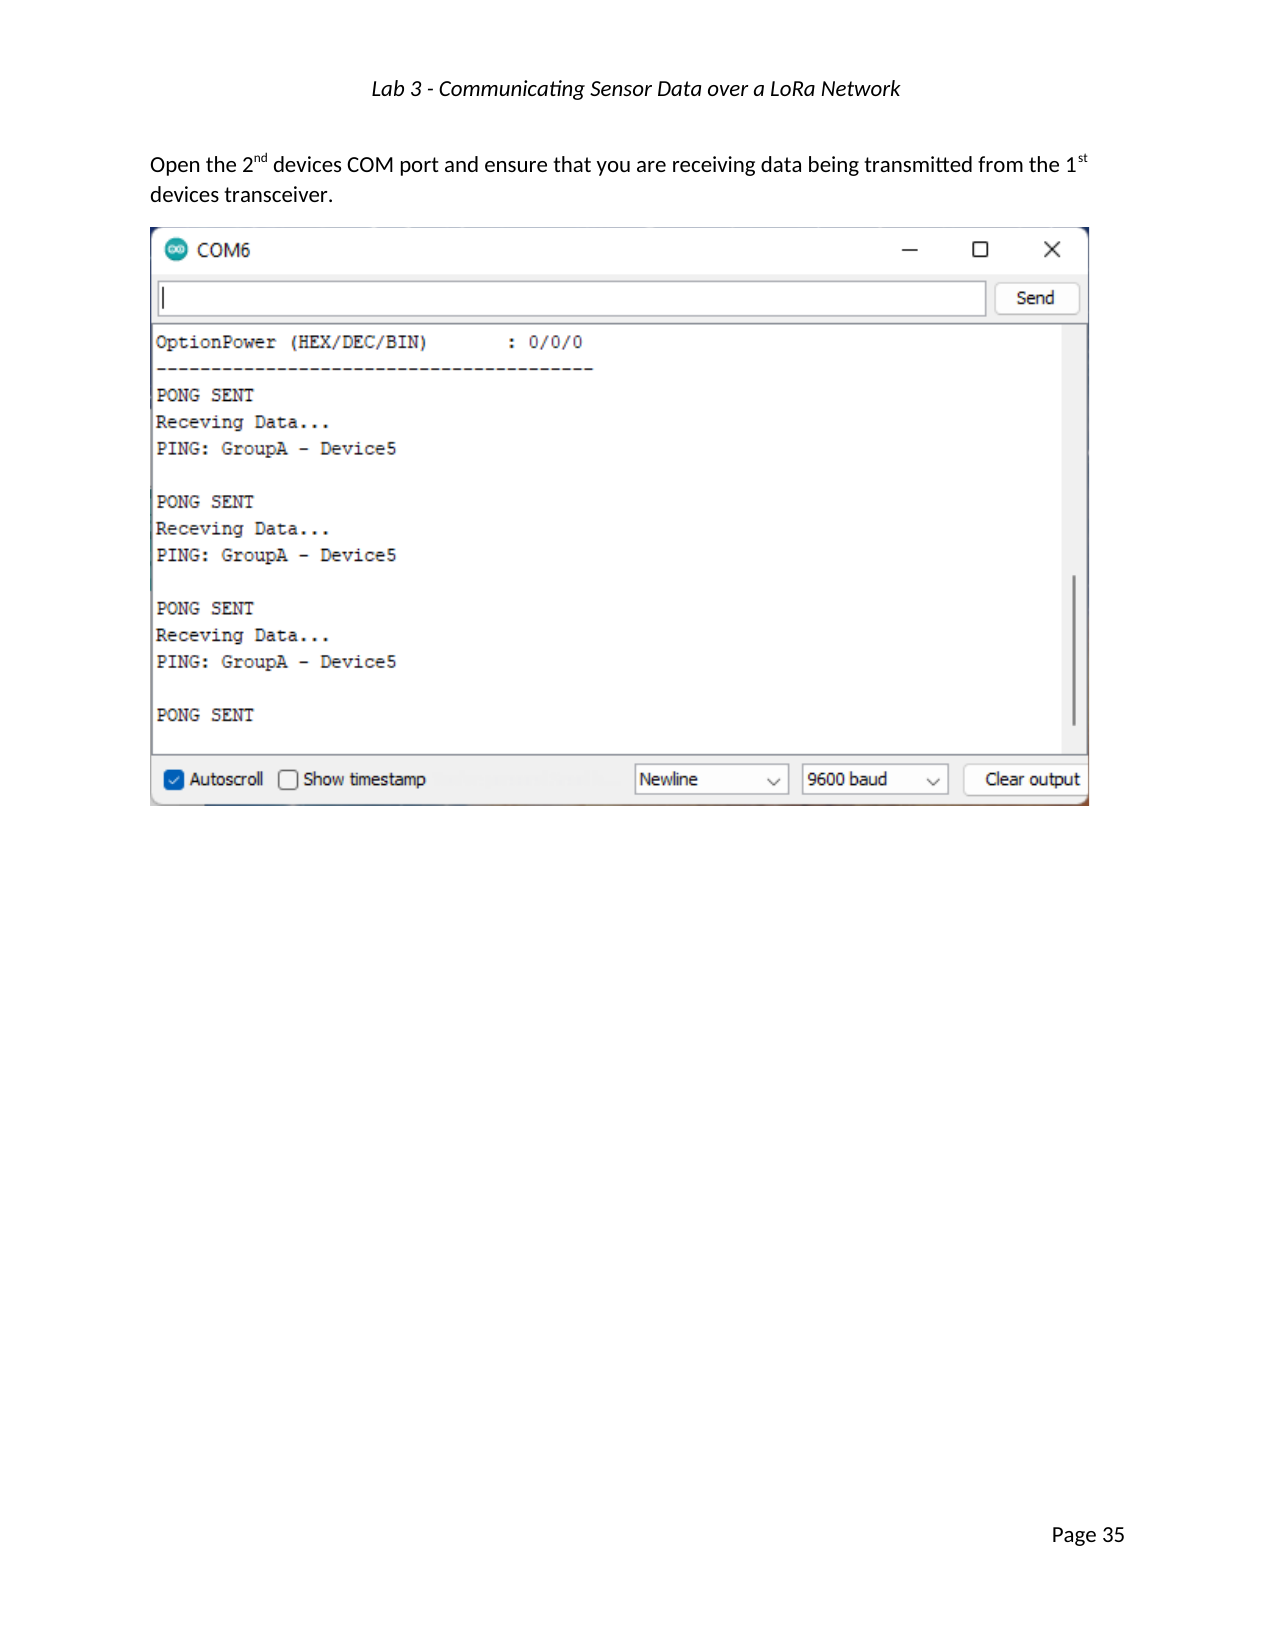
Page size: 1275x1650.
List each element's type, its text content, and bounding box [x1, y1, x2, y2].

text Open the 2nd devices COM port and ensure that you are receiving data being transmitted from the 1st devices transceiver. [150, 150, 1125, 208]
picture [150, 227, 1090, 806]
